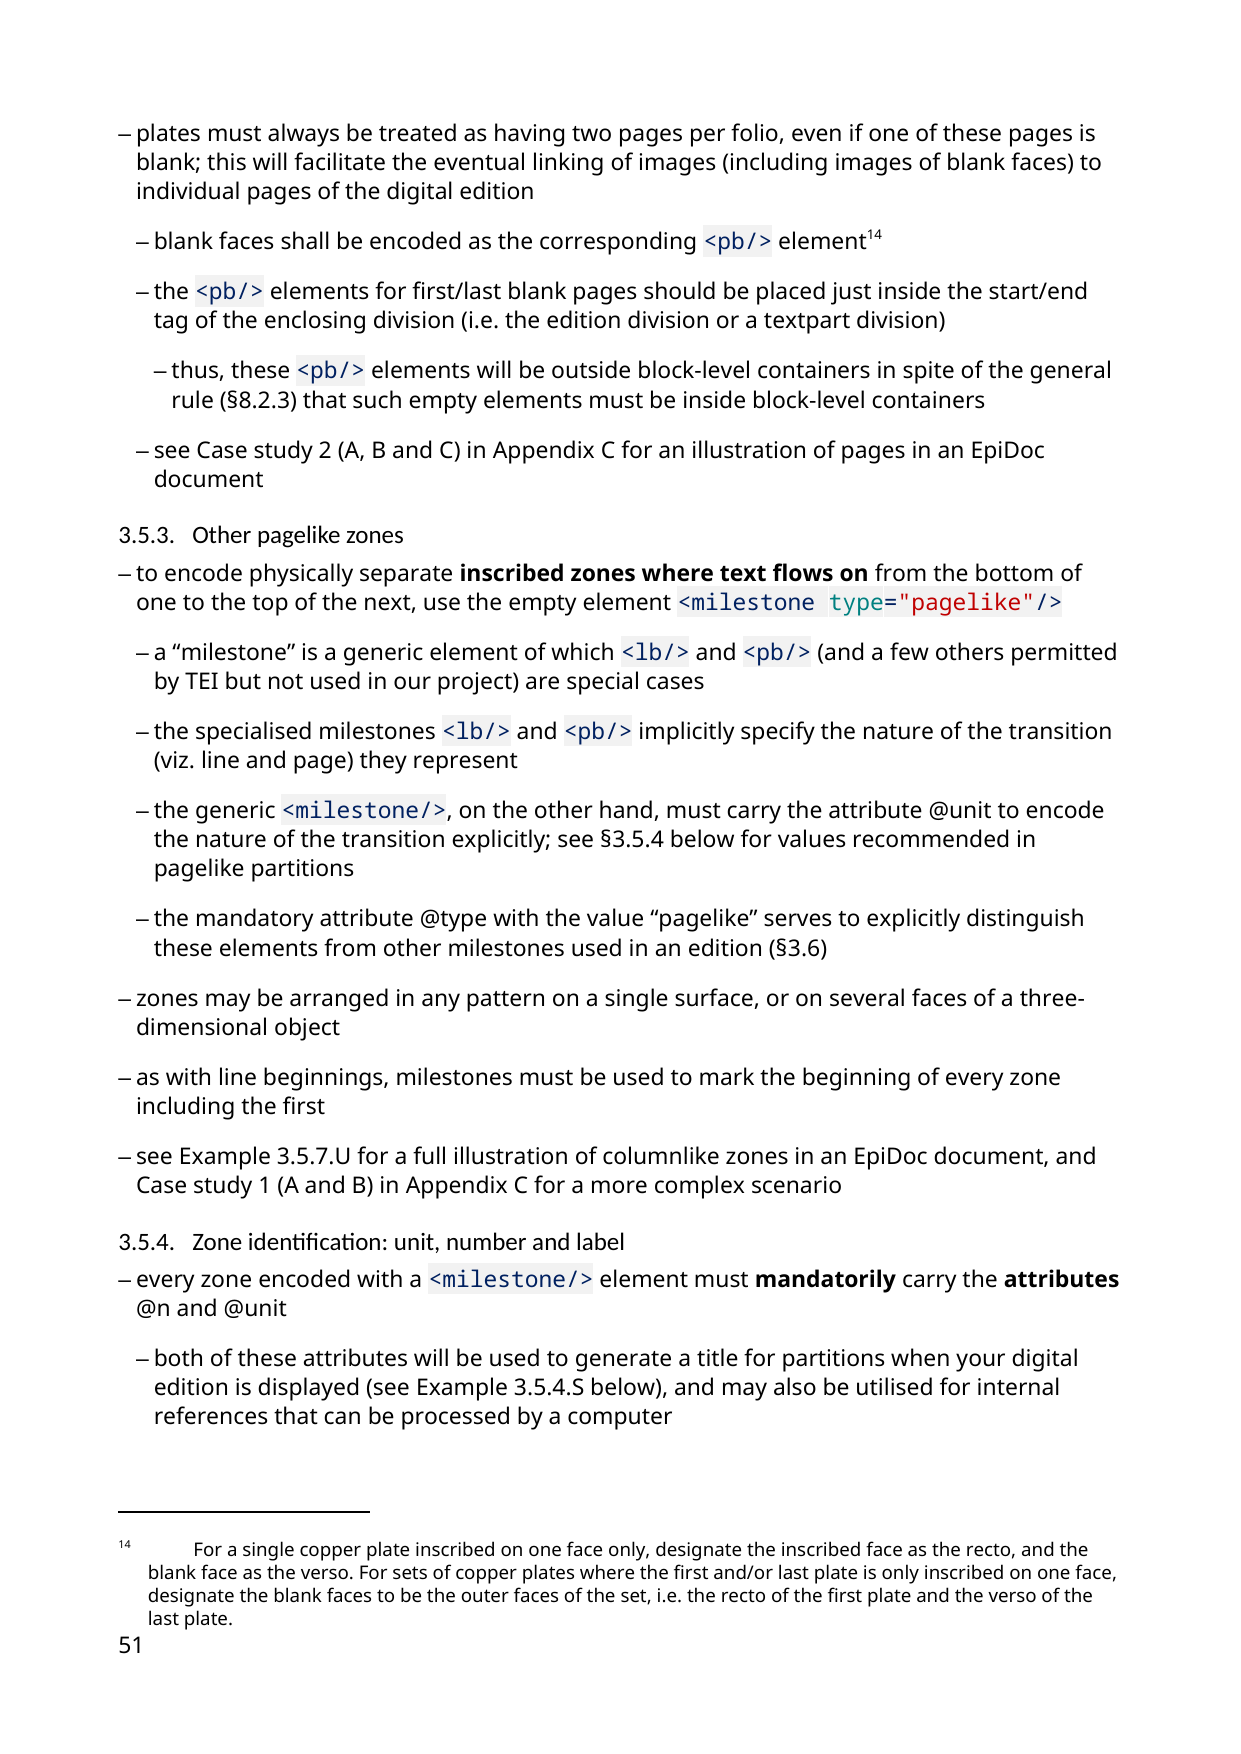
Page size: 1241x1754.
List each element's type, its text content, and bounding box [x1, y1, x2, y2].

list a “milestone” is a generic element of which <lb/> and <pb/> (and a few others permitted by TEI but not used in our project) are special cases [136, 637, 1122, 695]
list the mandatory attribute @type with the value “pagelike” serves to explicitly distinguish these elements from other milestones used in an edition (§3.6) [136, 903, 1122, 962]
list to encode physically separate inscribed zones where text flows on from the bottom of one to the top of the next, use the empty element <milestone type="pagelike"/> [118, 558, 1122, 616]
list see Example 3.5.7.A for a full illustration of columnlike zones in an EpiDoc document, and Case study 1 (A and B) in Appendix C for a more complex scenario [118, 1141, 1122, 1199]
list plates must always be treated as having two pages per folio, even if one of these pages is blank; this will facilitate the eventual linking of images (including images of blank faces) to individual pages of the digital edition [118, 118, 1122, 206]
list thus, these <pb/> elements will be outside block-level containers in spite of the general rule (§8.2.3) that such empty elements must be inside block-level containers [153, 356, 1122, 414]
list zones may be arranged in any pattern on a single surface, or on several faces of a three-dimensional object [118, 983, 1122, 1041]
list as with line beginnings, milestones must be used to mark the beginning of every zone including the first [118, 1062, 1122, 1120]
subtitle Zone identification: unit, number and label [118, 1220, 1122, 1258]
list blank faces shall be encoded as the corresponding <pb/> element [136, 226, 703, 256]
list the <pb/> elements for first/last blank pages should be placed just inside the start/end tag of the enclosing division (i.e. the edition division or a textpart division) [136, 276, 1122, 335]
list every zone encoded with a <milestone/> element must mandatorily carry the attributes @n and @unit [118, 1264, 1122, 1322]
subtitle Other pagelike zones [118, 514, 1122, 551]
list blank faces shall be encoded as the corresponding <pb/> element [772, 226, 1122, 256]
list the specialised milestones <lb/> and <pb/> implicitly specify the nature of the transition (viz. line and page) they represent [136, 716, 1122, 774]
list the generic <milestone/>, on the other hand, must carry the attribute @unit to encode the nature of the transition explicitly; see §3.5.4 below for values recommended in pagelike partitions [136, 795, 1122, 883]
list see Case study 2 (A, B and C) in Appendix C for an illustration of pages in an EpiDoc document [136, 435, 1122, 493]
list both of these attributes will be used to generate a title for partitions when your digital edition is displayed (see Example 3.5.4.A below), and may also be utilised for internal references that can be processed by a computer [136, 1343, 1122, 1431]
